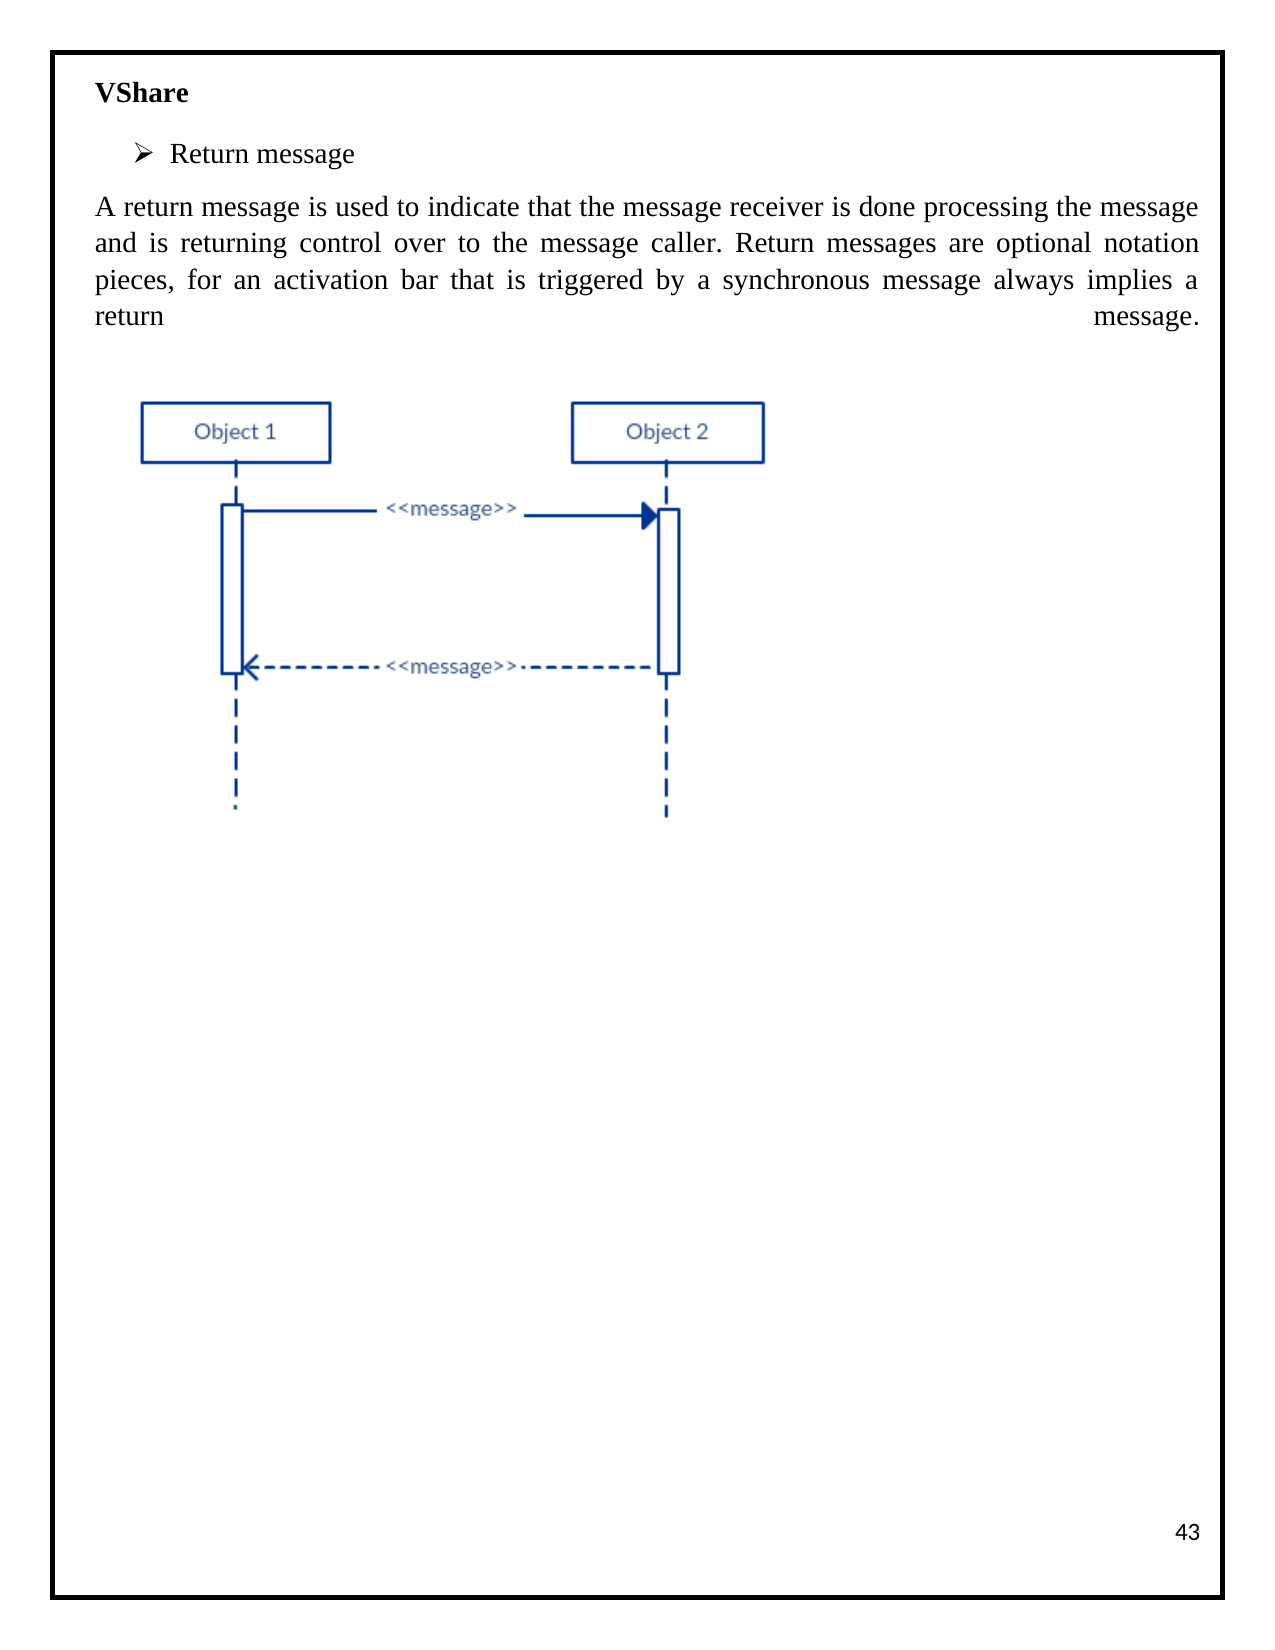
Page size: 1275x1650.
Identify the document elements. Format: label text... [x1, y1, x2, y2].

picture [94, 333, 820, 874]
list Return message [132, 137, 1200, 170]
